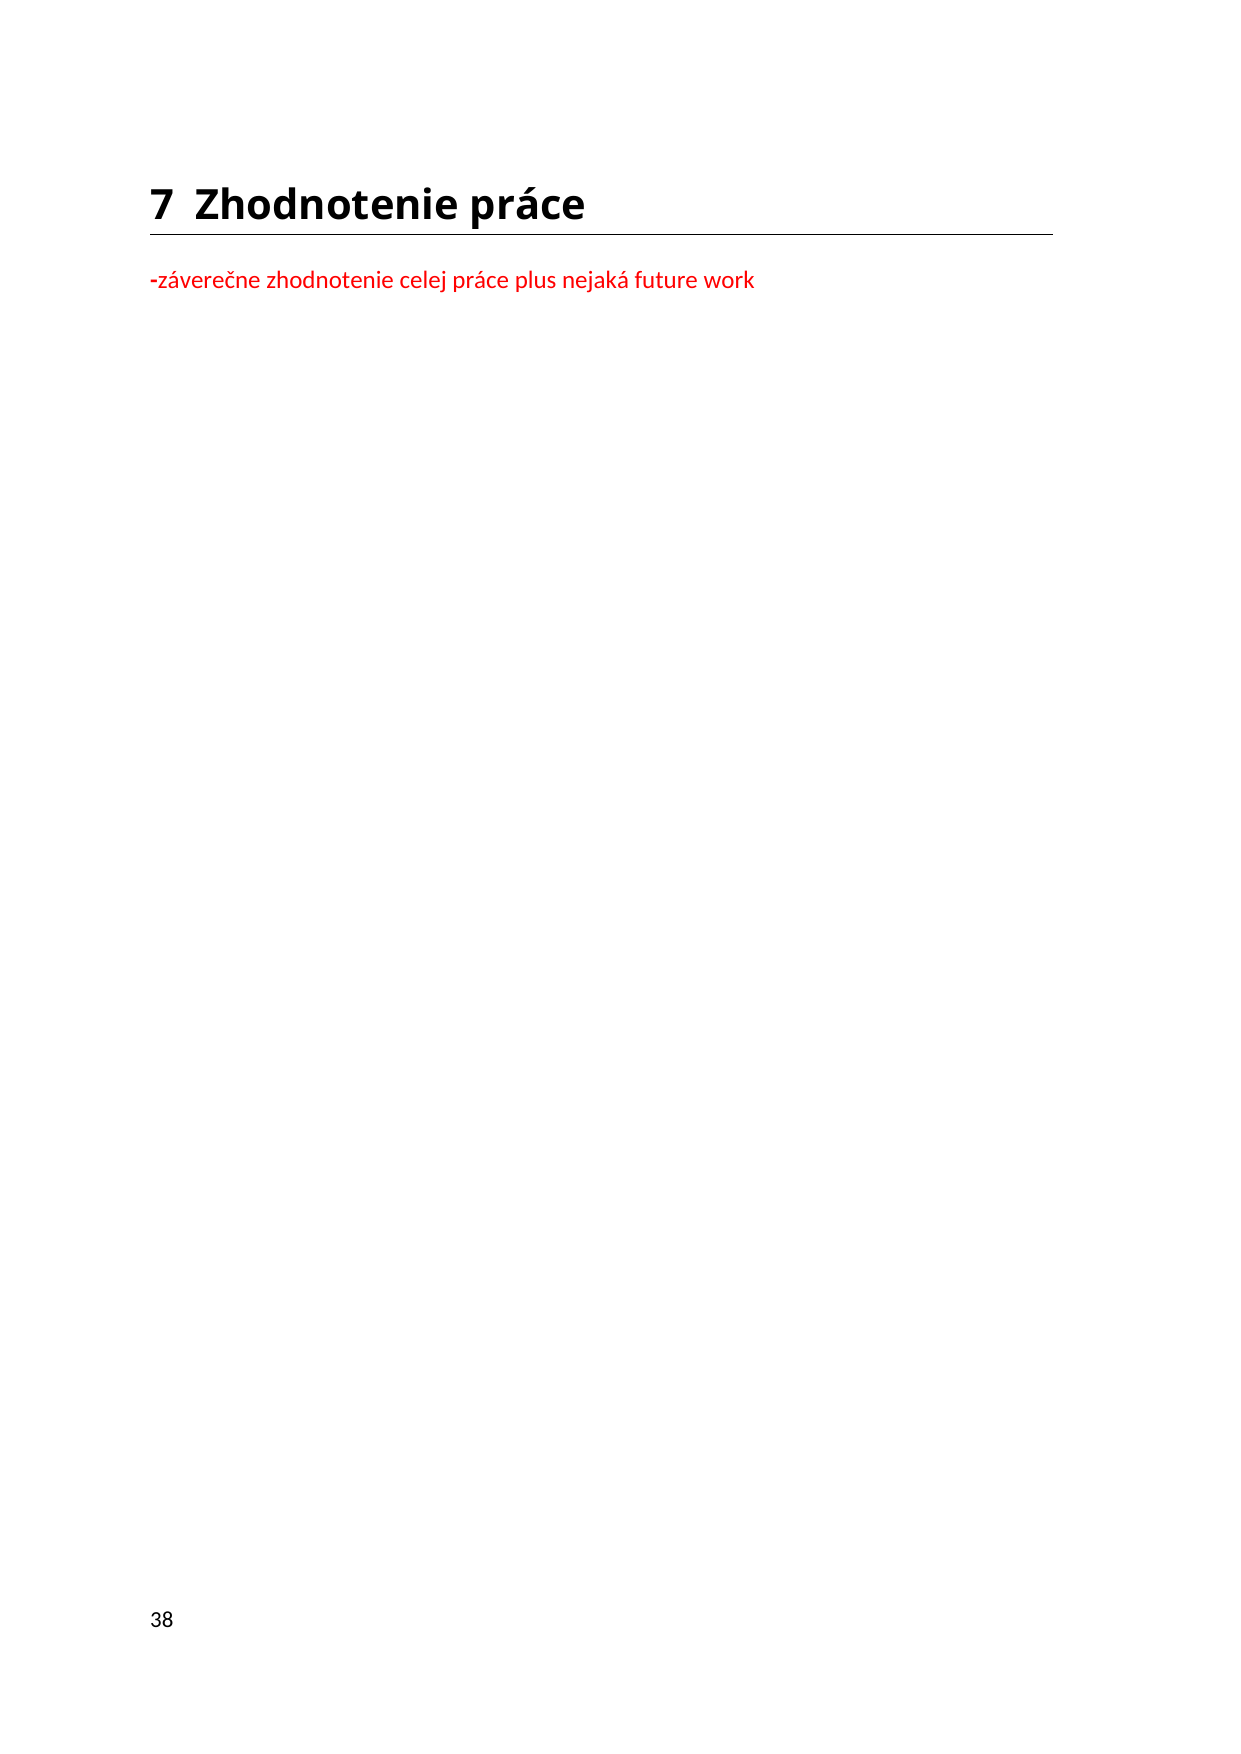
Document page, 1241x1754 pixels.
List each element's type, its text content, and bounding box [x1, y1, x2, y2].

text -záverečne zhodnotenie celej práce plus nejaká future work [150, 264, 1053, 295]
subtitle Zhodnotenie práce [150, 175, 1053, 234]
